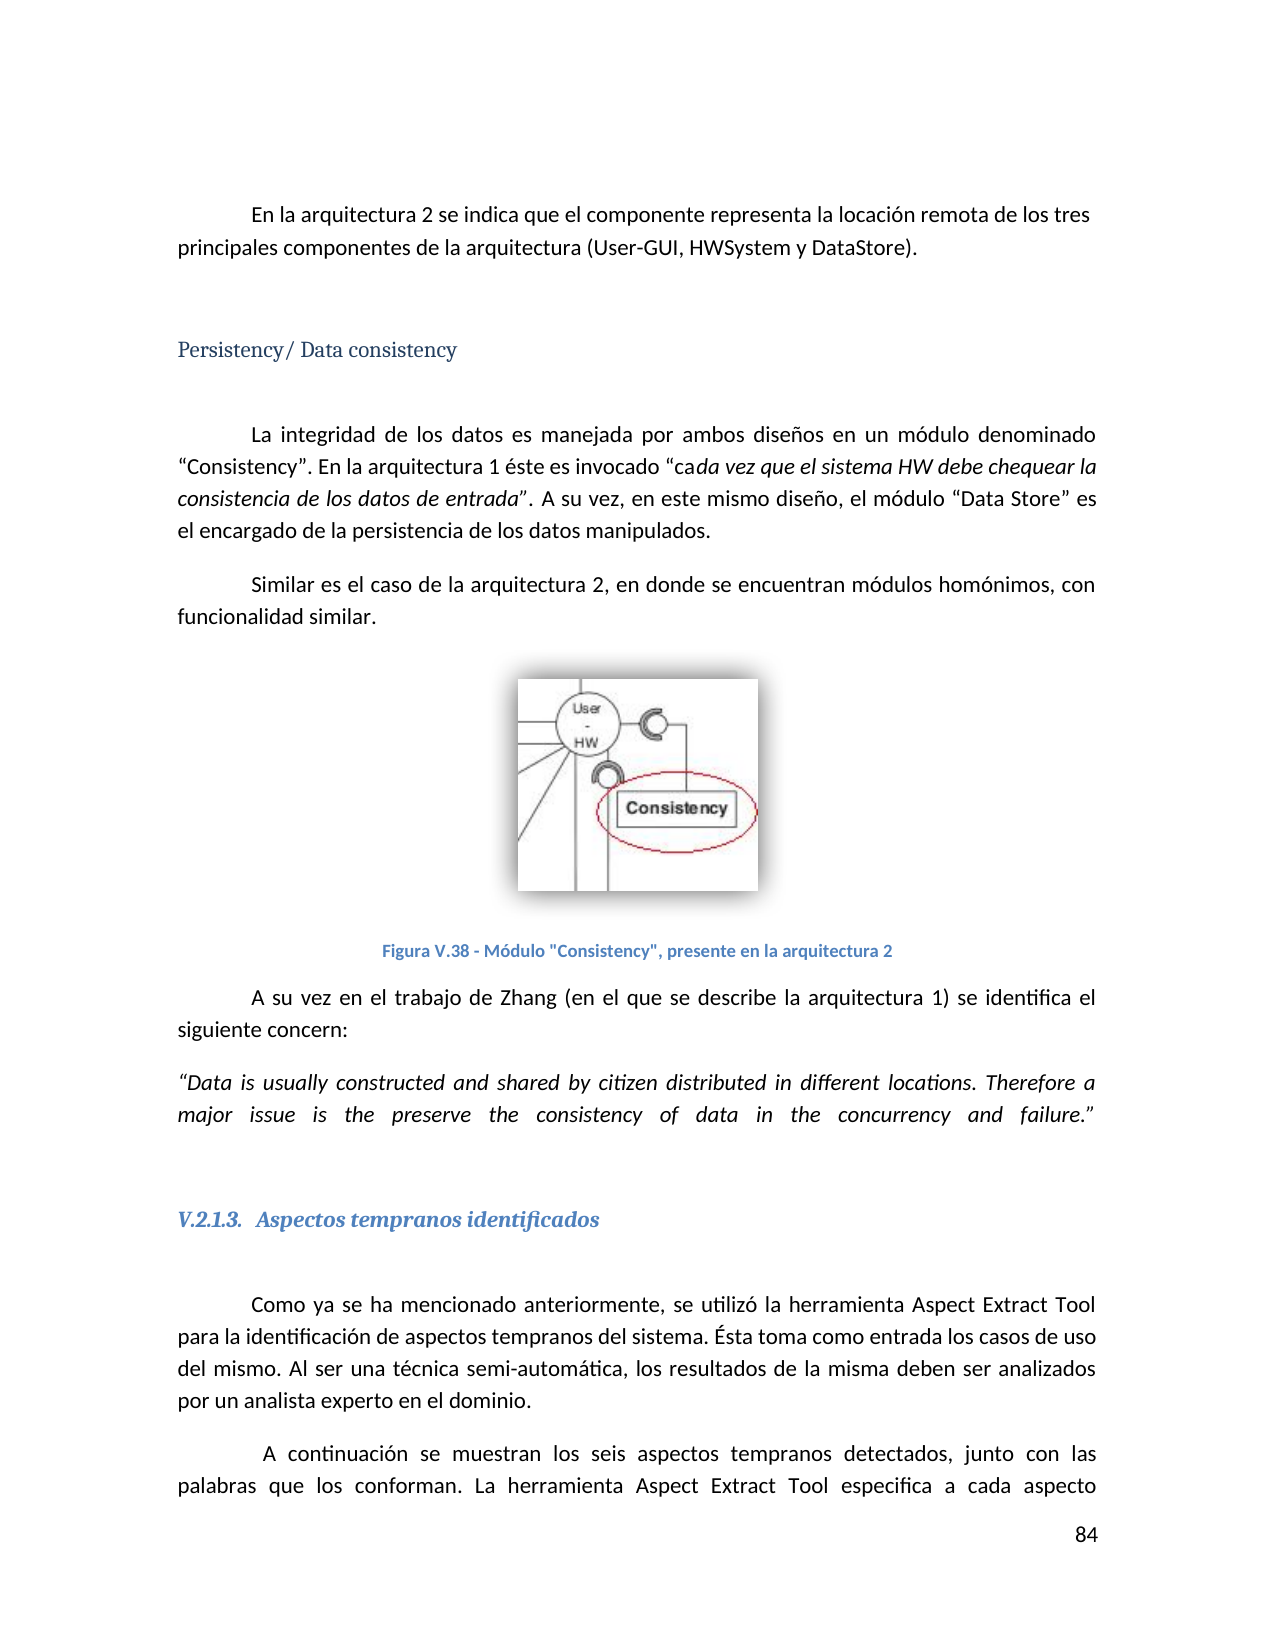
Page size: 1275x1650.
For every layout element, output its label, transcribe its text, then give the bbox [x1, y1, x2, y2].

text En la arquitectura 2 se indica que el componente representa la locación remota de los tres principales componentes de la arquitectura (User-GUI, HWSystem y DataStore). [177, 201, 1098, 261]
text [177, 1439, 1098, 1499]
subtitle Aspectos tempranos identificados [177, 1207, 1098, 1233]
text A su vez en el trabajo de Zhang (en el que se describe la arquitectura 1) se identifica el siguiente concern: [177, 983, 1098, 1043]
text Similar es el caso de la arquitectura 2, en donde se encuentran módulos homónimos, con funcionalidad similar. [177, 570, 1098, 630]
text La integridad de los datos es manejada por ambos diseños en un módulo denominado “Consistency”. En la arquitectura 1 éste es invocado “cada vez que el sistema HW debe chequear la consistencia de los datos de entrada”. A su vez, en este mismo diseño, el módulo “Data Store” es el encargado de la persistencia de los datos manipulados. [177, 420, 1098, 545]
subtitle Persistency/ Data consistency [177, 337, 1098, 363]
picture [518, 679, 758, 891]
text Como ya se ha mencionado anteriormente, se utilizó la herramienta Aspect Extract Tool para la identificación de aspectos tempranos del sistema. Ésta toma como entrada los casos de uso del mismo. Al ser una técnica semi-automática, los resultados de la misma deben ser analizados por un analista experto en el dominio. [177, 1290, 1098, 1414]
text “Data is usually constructed and shared by citizen distributed in different locations. Therefore a major issue is the preserve the consistency of data in the concurrency and failure.” [177, 1068, 1098, 1128]
